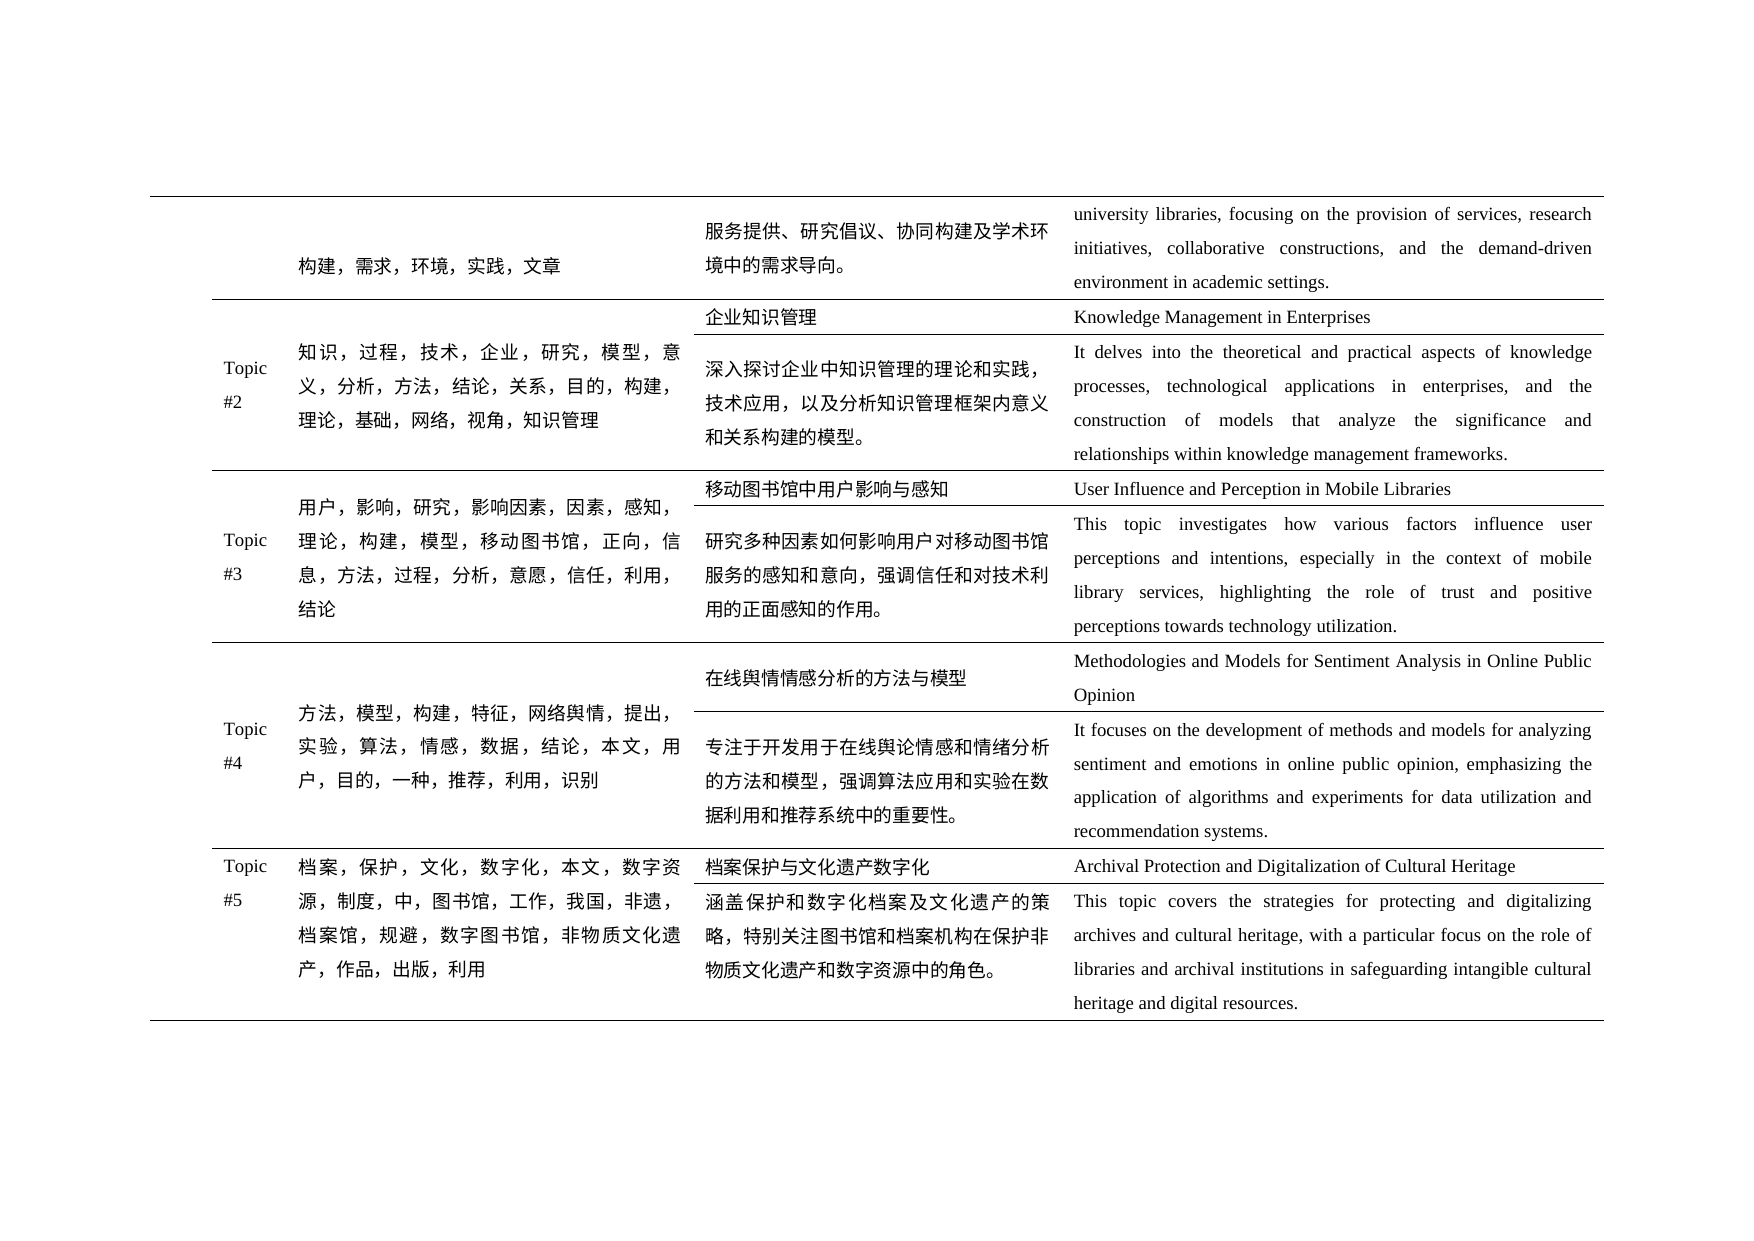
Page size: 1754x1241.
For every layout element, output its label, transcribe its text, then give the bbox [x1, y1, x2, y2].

table_cell Topic #5 [212, 849, 287, 1020]
table_cell 研究多种因素如何影响用户对移动图书馆服务的感知和意向，强调信任和对技术利用的正面感知的作用。 [694, 506, 1062, 642]
table_cell Topic #2 [212, 300, 287, 470]
table_cell Topic #4 [212, 643, 287, 848]
table_cell User Influence and Perception in Mobile Libraries [1062, 471, 1604, 505]
table_cell 档案，保护，文化，数字化，本文，数字资源，制度，中，图书馆，工作，我国，非遗，档案馆，规避，数字图书馆，非物质文化遗产，作品，出版，利用 [288, 849, 694, 1020]
table_cell Topic #3 [212, 471, 287, 642]
table_cell It focuses on the development of methods and models for analyzing sentiment and emotions in online public opinion, emphasizing the application of algorithms and experiments for data utilization and recommendation systems. [1062, 712, 1604, 848]
table_cell 涵盖保护和数字化档案及文化遗产的策略，特别关注图书馆和档案机构在保护非物质文化遗产和数字资源中的角色。 [694, 884, 1062, 1020]
table_cell 档案保护与文化遗产数字化 [694, 849, 1062, 883]
table_cell 深入探讨企业中知识管理的理论和实践，技术应用，以及分析知识管理框架内意义和关系构建的模型。 [694, 335, 1062, 470]
table_cell 用户，影响，研究，影响因素，因素，感知，理论，构建，模型，移动图书馆，正向，信息，方法，过程，分析，意愿，信任，利用，结论 [288, 471, 694, 642]
table_cell This topic covers the strategies for protecting and digitalizing archives and cultural heritage, with a particular focus on the role of libraries and archival institutions in safeguarding intangible cultural heritage and digital resources. [1062, 884, 1604, 1020]
table_cell Archival Protection and Digitalization of Cultural Heritage [1062, 849, 1604, 883]
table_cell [694, 197, 1062, 298]
table_cell 方法，模型，构建，特征，网络舆情，提出，实验，算法，情感，数据，结论，本文，用户，目的，一种，推荐，利用，识别 [288, 643, 694, 848]
table_cell Methodologies and Models for Sentiment Analysis in Online Public Opinion [1062, 643, 1604, 711]
table_cell 在线舆情情感分析的方法与模型 [694, 643, 1062, 711]
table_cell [1062, 197, 1604, 298]
table_cell 专注于开发用于在线舆论情感和情绪分析的方法和模型，强调算法应用和实验在数据利用和推荐系统中的重要性。 [694, 712, 1062, 848]
table_cell 移动图书馆中用户影响与感知 [694, 471, 1062, 505]
table_cell It delves into the theoretical and practical aspects of knowledge processes, technological applications in enterprises, and the construction of models that analyze the significance and relationships within knowledge management frameworks. [1062, 335, 1604, 470]
table_cell Knowledge Management in Enterprises [1062, 300, 1604, 333]
table_cell 知识，过程，技术，企业，研究，模型，意义，分析，方法，结论，关系，目的，构建，理论，基础，网络，视角，知识管理 [288, 300, 694, 470]
table_cell 企业知识管理 [694, 300, 1062, 333]
table_cell This topic investigates how various factors influence user perceptions and intentions, especially in the context of mobile library services, highlighting the role of trust and positive perceptions towards technology utilization. [1062, 506, 1604, 642]
